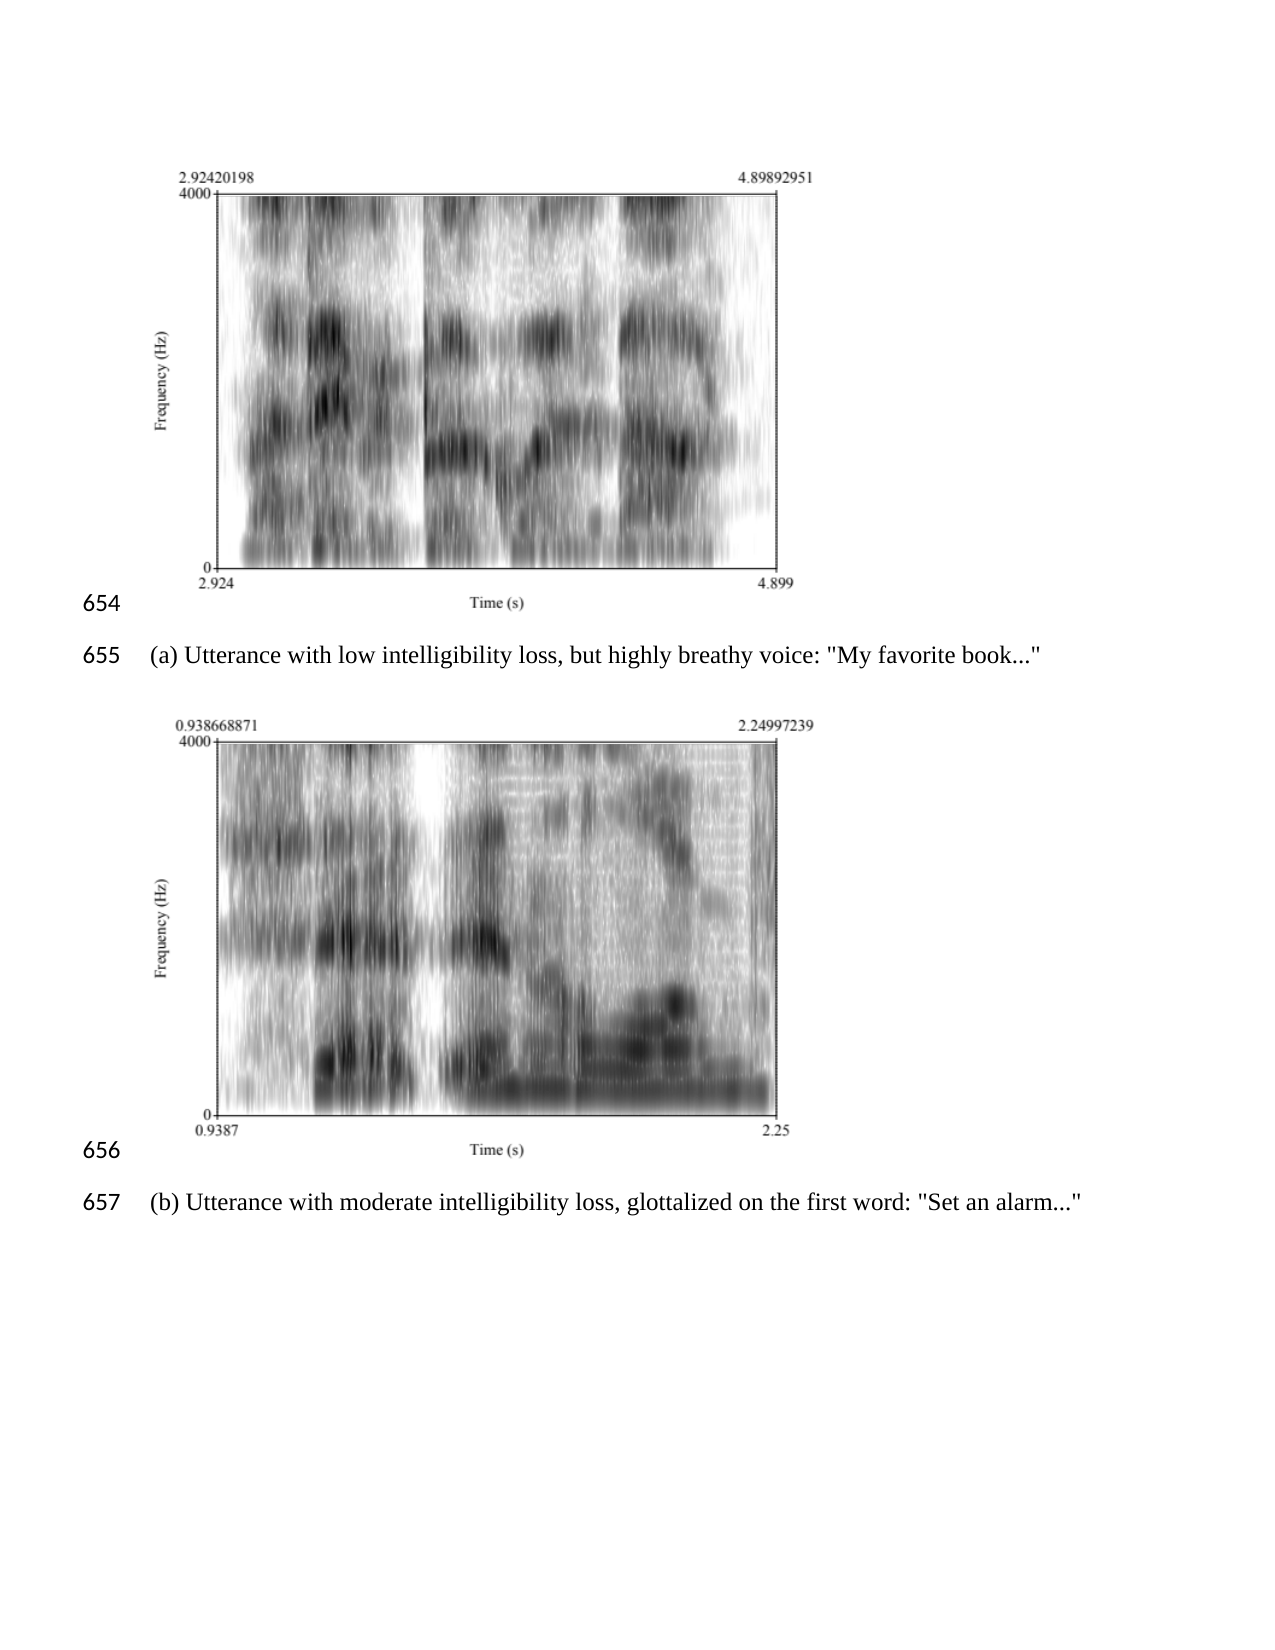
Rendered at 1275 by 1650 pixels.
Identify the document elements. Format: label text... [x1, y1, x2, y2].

text (a) Utterance with low intelligibility loss, but highly breathy voice: "My favorite book..." [150, 640, 1125, 669]
text (b) Utterance with moderate intelligibility loss, glottalized on the first word: "Set an alarm..." [150, 1187, 1125, 1216]
